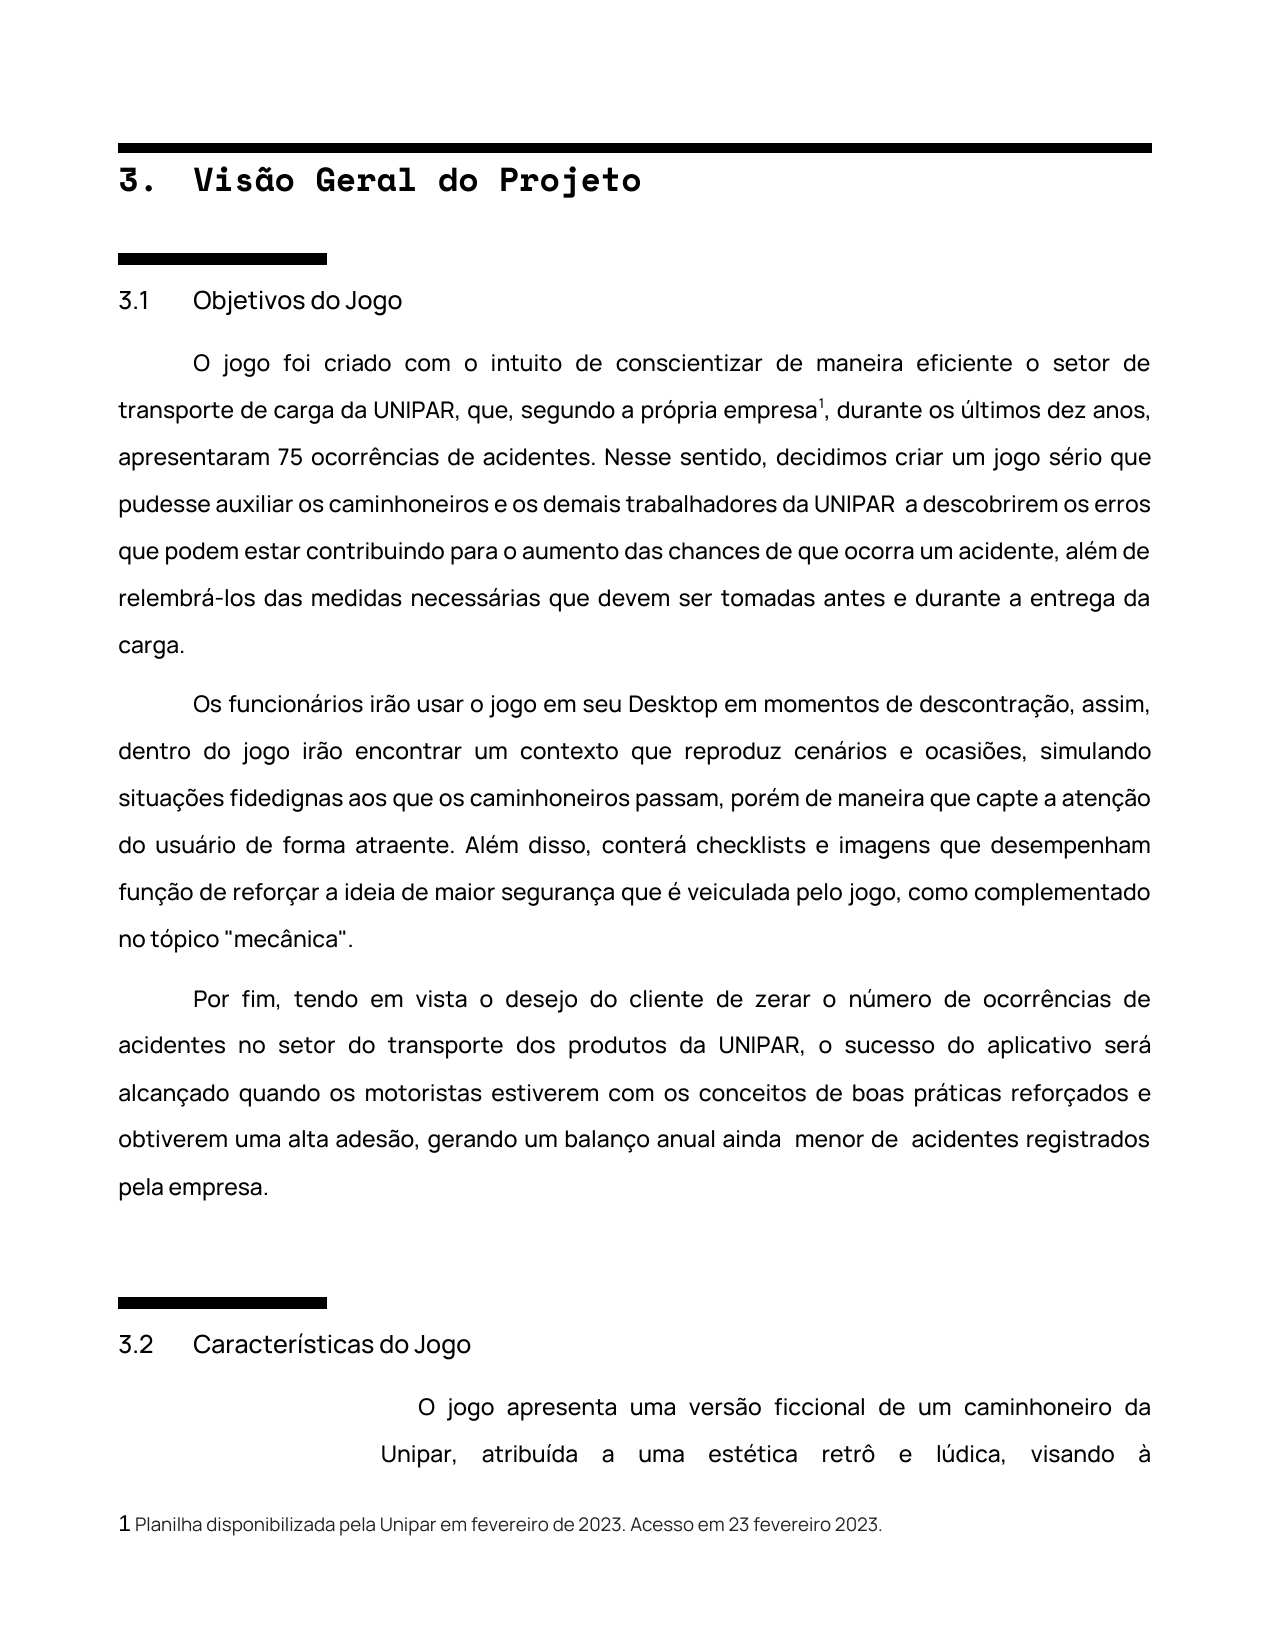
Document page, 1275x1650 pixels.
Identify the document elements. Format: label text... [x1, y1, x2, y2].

title Visão Geral do Projeto [118, 153, 1152, 204]
text Por fim, tendo em vista o desejo do cliente de zerar o número de ocorrências de acidentes no setor do transporte dos produtos da UNIPAR, o sucesso do aplicativo será alcançado quando os motoristas estiverem com os conceitos de boas práticas reforçados e obtiverem uma alta adesão, gerando um balanço anual ainda menor de acidentes registrados pela empresa. [118, 982, 1152, 1202]
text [381, 1391, 1152, 1469]
text Os funcionários irão usar o jogo em seu Desktop em momentos de descontração, assim, dentro do jogo irão encontrar um contexto que reproduz cenários e ocasiões, simulando situações fidedignas aos que os caminhoneiros passam, porém de maneira que capte a atenção do usuário de forma atraente. Além disso, conterá checklists e imagens que desempenham função de reforçar a ideia de maior segurança que é veiculada pelo jogo, como complementado no tópico "mecânica". [118, 688, 1152, 954]
list Objetivos do Jogo [118, 283, 1152, 317]
list Características do Jogo [118, 1327, 1152, 1361]
text O jogo foi criado com o intuito de conscientizar de maneira eficiente o setor de transporte de carga da UNIPAR, que, segundo a própria empresa, durante os últimos dez anos, apresentaram 75 ocorrências de acidentes. Nesse sentido, decidimos criar um jogo sério que pudesse auxiliar os caminhoneiros e os demais trabalhadores da UNIPAR a descobrirem os erros que podem estar contribuindo para o aumento das chances de que ocorra um acidente, além de relembrá-los das medidas necessárias que devem ser tomadas antes e durante a entrega da carga. [118, 347, 1152, 660]
